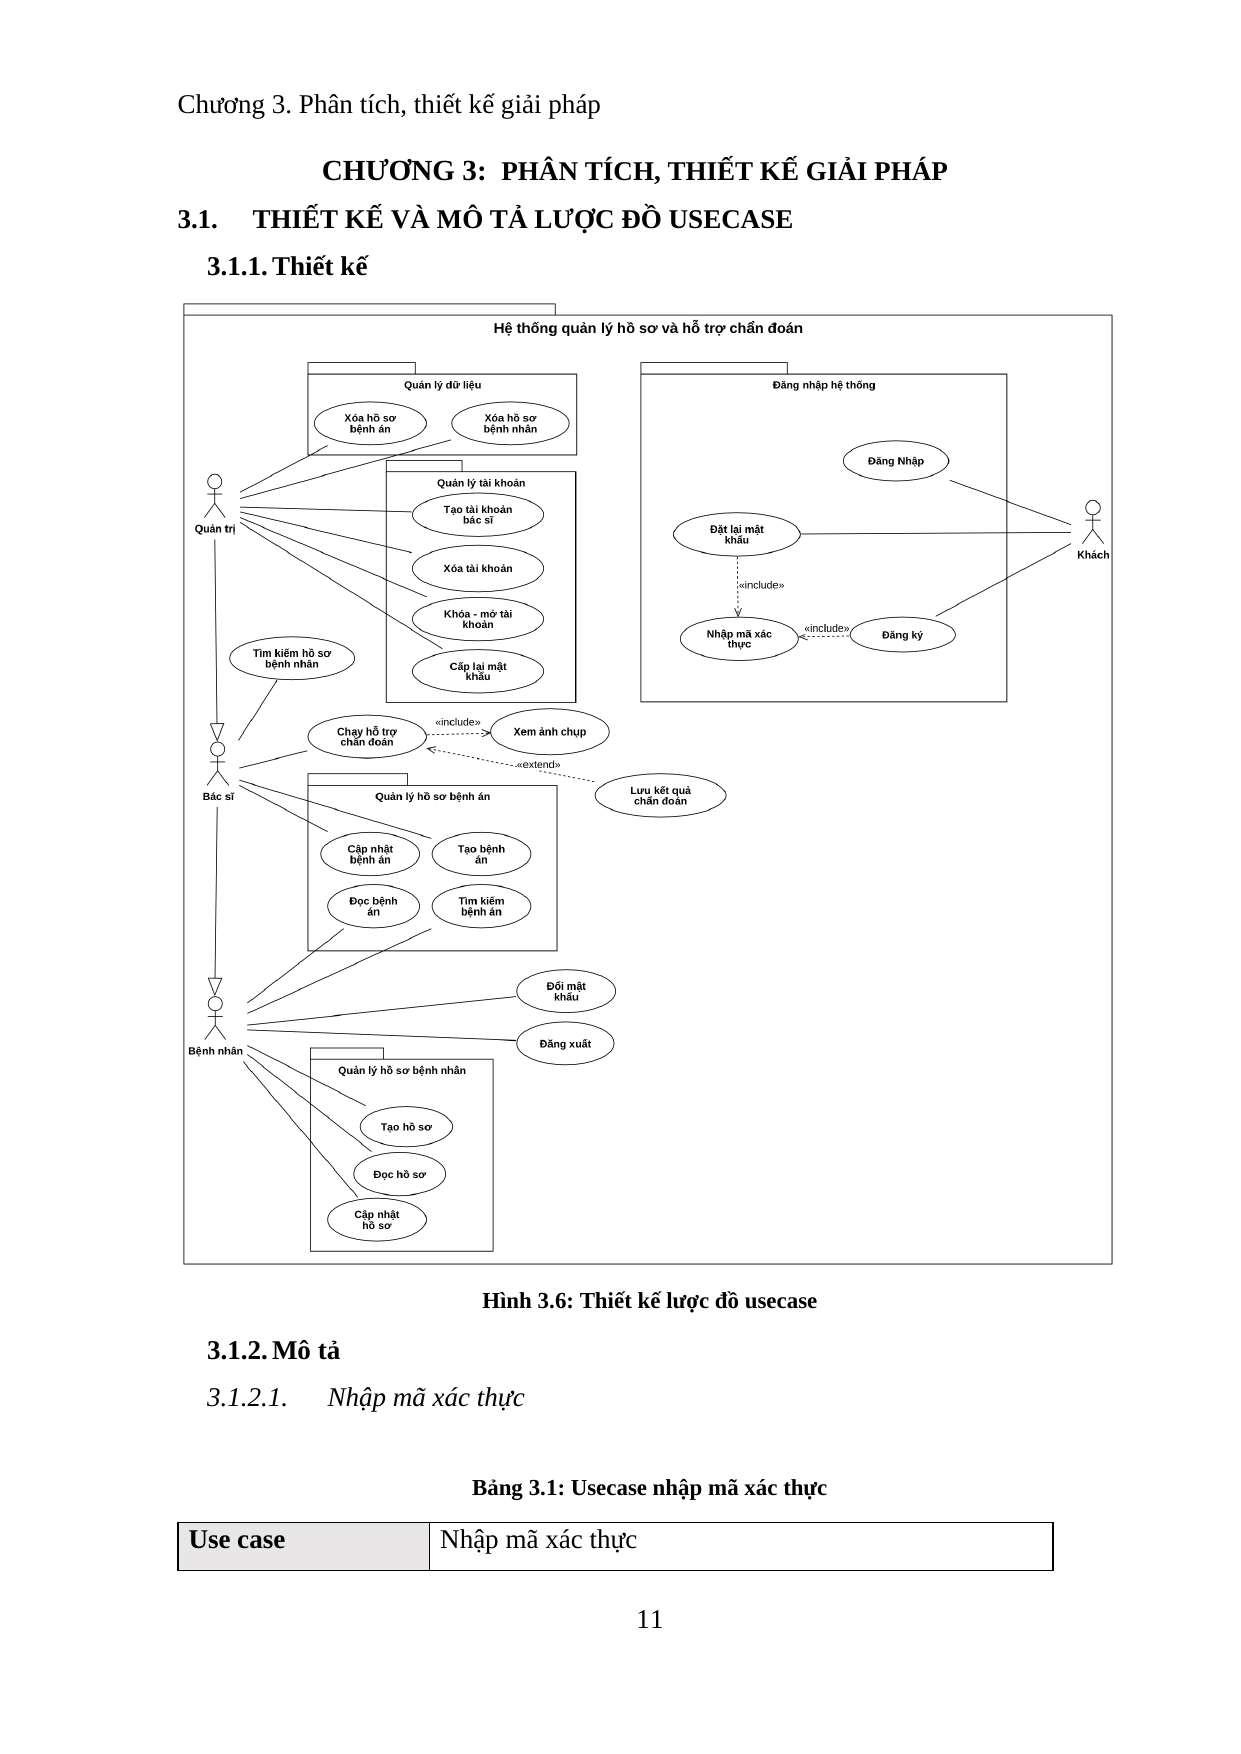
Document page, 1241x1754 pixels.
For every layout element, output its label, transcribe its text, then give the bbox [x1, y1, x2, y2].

text Bảng 3.1: Usecase nhập mã xác thực [177, 1474, 1122, 1501]
subtitle Thiết kế và mô tả lược đồ usecase [177, 203, 1122, 234]
table_header Nhập mã xác thực [430, 1523, 1052, 1570]
subtitle Nhập mã xác thực [207, 1381, 1122, 1412]
table_header Use case [179, 1523, 429, 1570]
subtitle Thiết kế [207, 250, 1122, 281]
picture [177, 296, 1123, 1272]
subtitle Mô tả [207, 1334, 1122, 1366]
subtitle PHÂN TÍCH, THIẾT KẾ GIẢI PHÁP [148, 153, 1122, 187]
